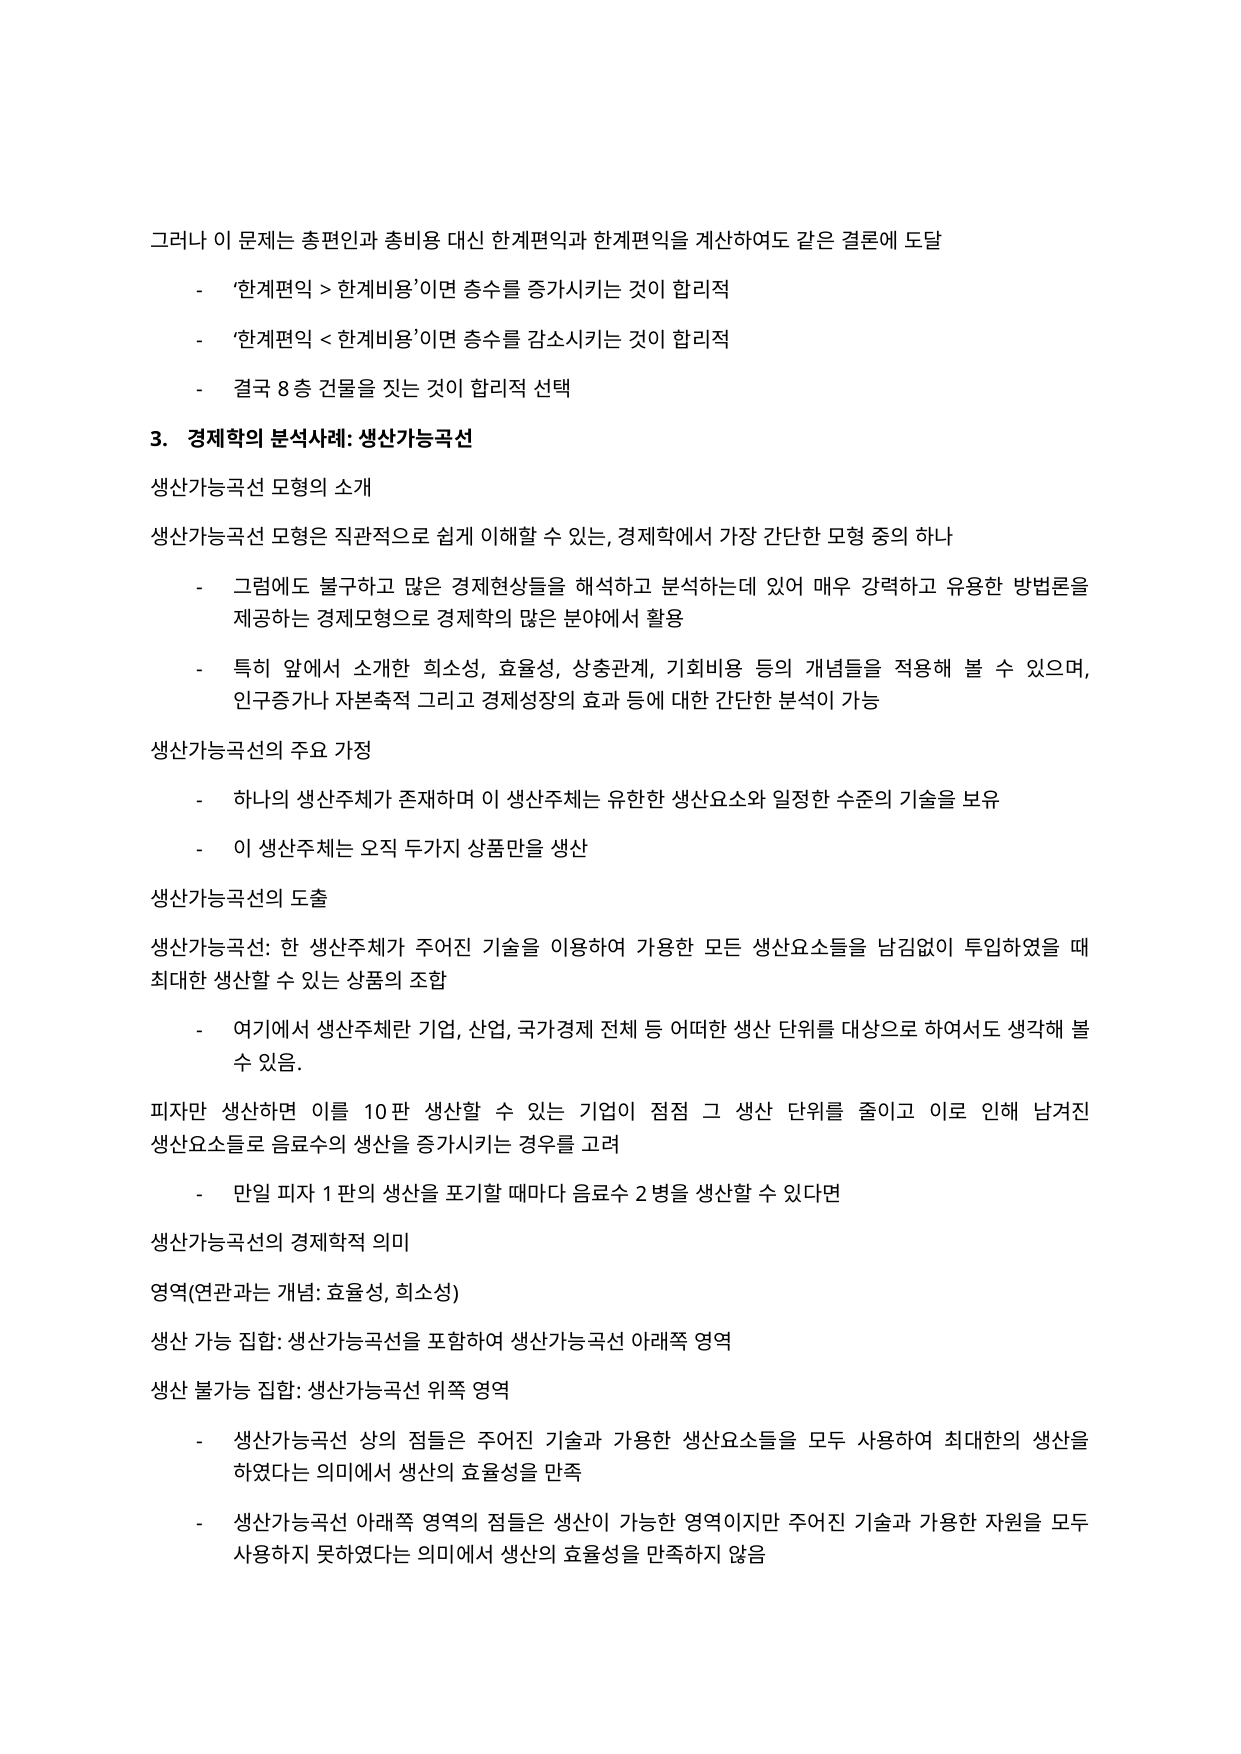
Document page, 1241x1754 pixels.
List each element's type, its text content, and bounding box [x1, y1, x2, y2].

list 경제학의 분석사례: 생산가능곡선 [150, 422, 1090, 452]
list 특히 앞에서 소개한 희소성, 효율성, 상충관계, 기회비용 등의 개념들을 적용해 볼 수 있으며, 인구증가나 자본축적 그리고 경제성장의 효과 등에 대한 간단한 분석이 가능 [196, 652, 1090, 715]
text 생산가능곡선: 한 생산주체가 주어진 기술을 이용하여 가용한 모든 생산요소들을 남김없이 투입하였을 때 최대한 생산할 수 있는 상품의 조합 [150, 931, 1090, 994]
text 생산가능곡선의 도출 [150, 882, 1090, 912]
text 생산가능곡선의 주요 가정 [150, 734, 1090, 764]
text 생산가능곡선 모형은 직관적으로 쉽게 이해할 수 있는, 경제학에서 가장 간단한 모형 중의 하나 [150, 521, 1090, 551]
list 그럼에도 불구하고 많은 경제현상들을 해석하고 분석하는데 있어 매우 강력하고 유용한 방법론을 제공하는 경제모형으로 경제학의 많은 분야에서 활용 [196, 570, 1090, 633]
text 그러나 이 문제는 총편인과 총비용 대신 한계편익과 한계편익을 계산하여도 같은 결론에 도달 [150, 224, 1090, 255]
text 생산 가능 집합: 생산가능곡선을 포함하여 생산가능곡선 아래쪽 영역 [150, 1325, 1090, 1356]
list 생산가능곡선 아래쪽 영역의 점들은 생산이 가능한 영역이지만 주어진 기술과 가용한 자원을 모두 사용하지 못하였다는 의미에서 생산의 효율성을 만족하지 않음 [196, 1506, 1090, 1569]
list 하나의 생산주체가 존재하며 이 생산주체는 유한한 생산요소와 일정한 수준의 기술을 보유 [196, 783, 1090, 813]
text 생산 불가능 집합: 생산가능곡선 위쪽 영역 [150, 1374, 1090, 1405]
text 생산가능곡선 모형의 소개 [150, 471, 1090, 501]
list 여기에서 생산주체란 기업, 산업, 국가경제 전체 등 어떠한 생산 단위를 대상으로 하여서도 생각해 볼 수 있음. [196, 1013, 1090, 1076]
list ‘한계편익 < 한계비용’이면 층수를 감소시키는 것이 합리적 [196, 323, 1090, 353]
list ‘한계편익 > 한계비용’이면 층수를 증가시키는 것이 합리적 [196, 274, 1090, 304]
list 만일 피자 1판의 생산을 포기할 때마다 음료수 2병을 생산할 수 있다면 [196, 1177, 1090, 1207]
list 결국 8층 건물을 짓는 것이 합리적 선택 [196, 372, 1090, 403]
text 영역(연관과는 개념: 효율성, 희소성) [150, 1276, 1090, 1306]
text 생산가능곡선의 경제학적 의미 [150, 1227, 1090, 1257]
list 생산가능곡선 상의 점들은 주어진 기술과 가용한 생산요소들을 모두 사용하여 최대한의 생산을 하였다는 의미에서 생산의 효율성을 만족 [196, 1424, 1090, 1487]
text 피자만 생산하면 이를 10판 생산할 수 있는 기업이 점점 그 생산 단위를 줄이고 이로 인해 남겨진 생산요소들로 음료수의 생산을 증가시키는 경우를 고려 [150, 1095, 1090, 1158]
list 이 생산주체는 오직 두가지 상품만을 생산 [196, 832, 1090, 863]
